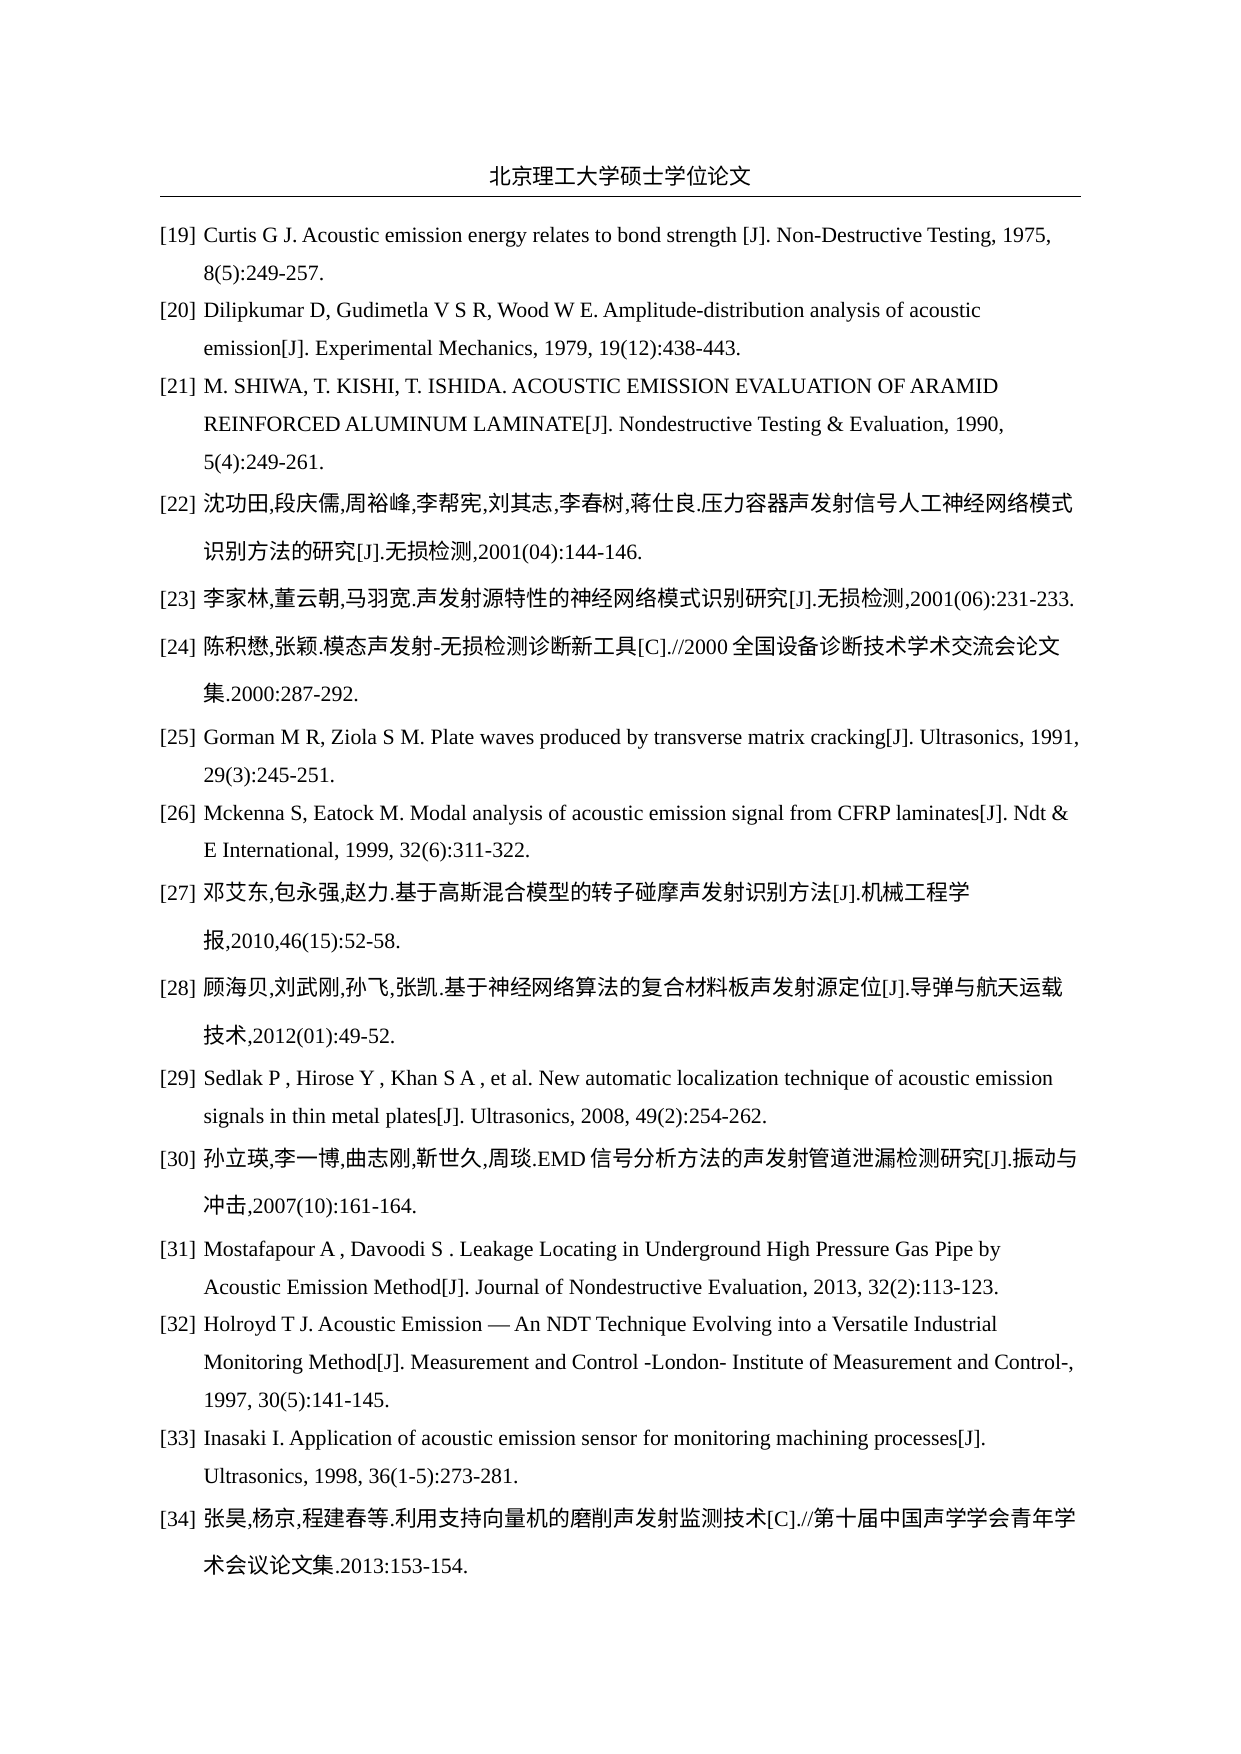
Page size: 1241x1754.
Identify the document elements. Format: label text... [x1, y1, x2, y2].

list Mckenna S, Eatock M. Modal analysis of acoustic emission signal from CFRP laminates[J]. Ndt & E International, 1999, 32(6):311-322. [159, 799, 1081, 863]
list 孙立瑛,李一博,曲志刚,靳世久,周琰.EMD信号分析方法的声发射管道泄漏检测研究[J].振动与冲击,2007(10):161-164. [159, 1141, 1081, 1220]
list Inasaki I. Application of acoustic emission sensor for monitoring machining processes[J]. Ultrasonics, 1998, 36(1-5):273-281. [159, 1425, 1081, 1488]
list Sedlak P , Hirose Y , Khan S A , et al. New automatic localization technique of acoustic emission signals in thin metal plates[J]. Ultrasonics, 2008, 49(2):254-262. [159, 1065, 1081, 1128]
list 李家林,董云朝,马羽宽.声发射源特性的神经网络模式识别研究[J].无损检测,2001(06):231-233. [904, 581, 1081, 613]
list 沈功田,段庆儒,周裕峰,李帮宪,刘其志,李春树,蒋仕良.压力容器声发射信号人工神经网络模式识别方法的研究[J].无损检测,2001(04):144-146. [159, 486, 1081, 566]
list M. SHIWA, T. KISHI, T. ISHIDA. ACOUSTIC EMISSION EVALUATION OF ARAMID REINFORCED ALUMINUM LAMINATE[J]. Nondestructive Testing & Evaluation, 1990, 5(4):249-261. [159, 373, 1081, 474]
list Dilipkumar D, Gudimetla V S R, Wood W E. Amplitude-distribution analysis of acoustic emission[J]. Experimental Mechanics, 1979, 19(12):438-443. [159, 297, 1081, 360]
list 邓艾东,包永强,赵力.基于高斯混合模型的转子碰摩声发射识别方法[J].机械工程学报,2010,46(15):52-58. [159, 875, 1081, 954]
list 顾海贝,刘武刚,孙飞,张凯.基于神经网络算法的复合材料板声发射源定位[J].导弹与航天运载技术,2012(01):49-52. [159, 970, 1081, 1049]
list Holroyd T J. Acoustic Emission — An NDT Technique Evolving into a Versatile Industrial Monitoring Method[J]. Measurement and Control -London- Institute of Measurement and Control-, 1997, 30(5):141-145. [159, 1311, 1081, 1412]
list Curtis G J. Acoustic emission energy relates to bond strength [J]. Non-Destructive Testing, 1975, 8(5):249-257. [159, 222, 1081, 285]
list Gorman M R, Ziola S M. Plate waves produced by transverse matrix cracking[J]. Ultrasonics, 1991, 29(3):245-251. [159, 724, 1081, 787]
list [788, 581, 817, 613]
list 陈积懋,张颖.模态声发射-无损检测诊断新工具[C].//2000全国设备诊断技术学术交流会论文集.2000:287-292. [159, 629, 1081, 708]
list Mostafapour A , Davoodi S . Leakage Locating in Underground High Pressure Gas Pipe by Acoustic Emission Method[J]. Journal of Nondestructive Evaluation, 2013, 32(2):113-123. [159, 1236, 1081, 1299]
list 张昊,杨京,程建春等.利用支持向量机的磨削声发射监测技术[C].//第十届中国声学学会青年学术会议论文集.2013:153-154. [159, 1501, 1081, 1580]
